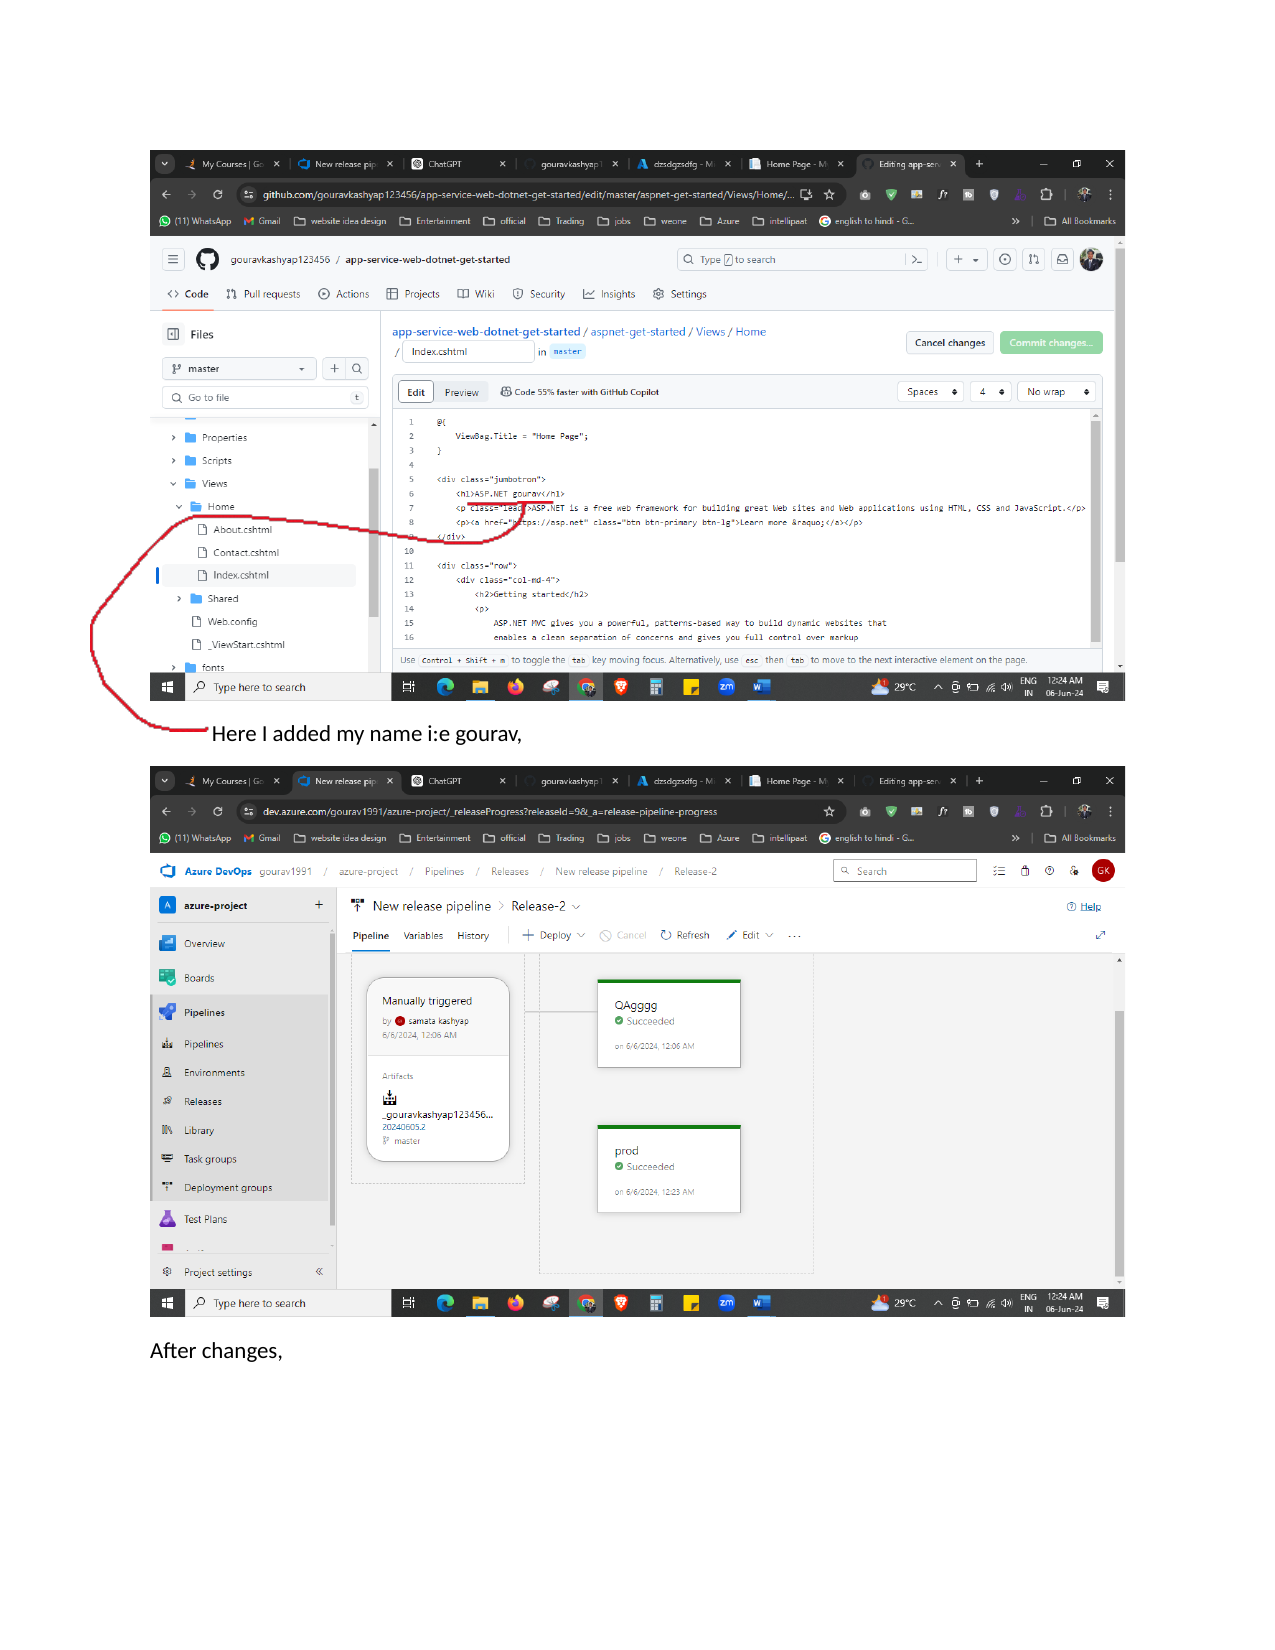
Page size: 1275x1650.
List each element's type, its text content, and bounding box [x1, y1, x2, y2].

text Here I added my name i:e gourav, [150, 719, 1125, 747]
text After changes, [150, 1336, 1125, 1364]
picture [90, 150, 1125, 732]
picture [150, 766, 1125, 1317]
